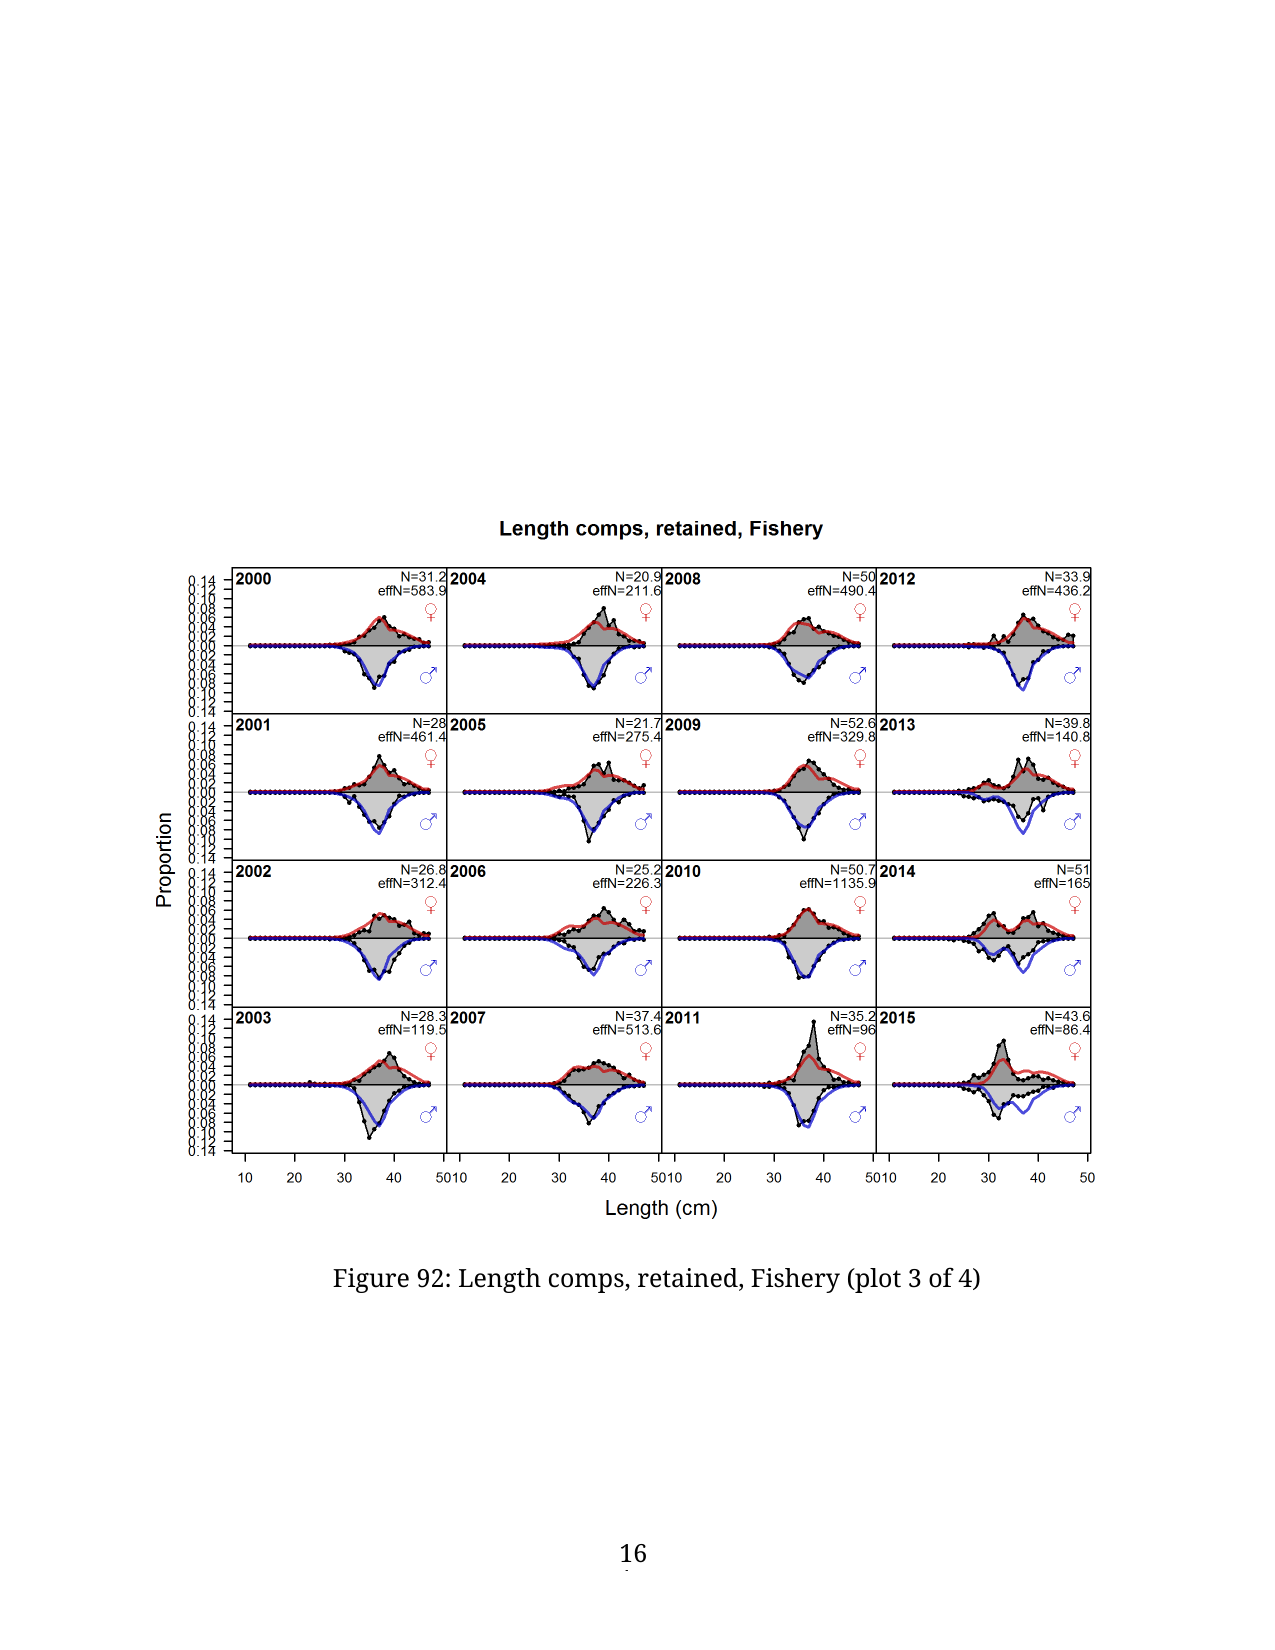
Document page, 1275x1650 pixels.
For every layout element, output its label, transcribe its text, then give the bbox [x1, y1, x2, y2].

picture [156, 521, 1095, 1219]
text Figure 92: Length comps, retained, Fishery (plot 3 of 4) [333, 1260, 1169, 1294]
